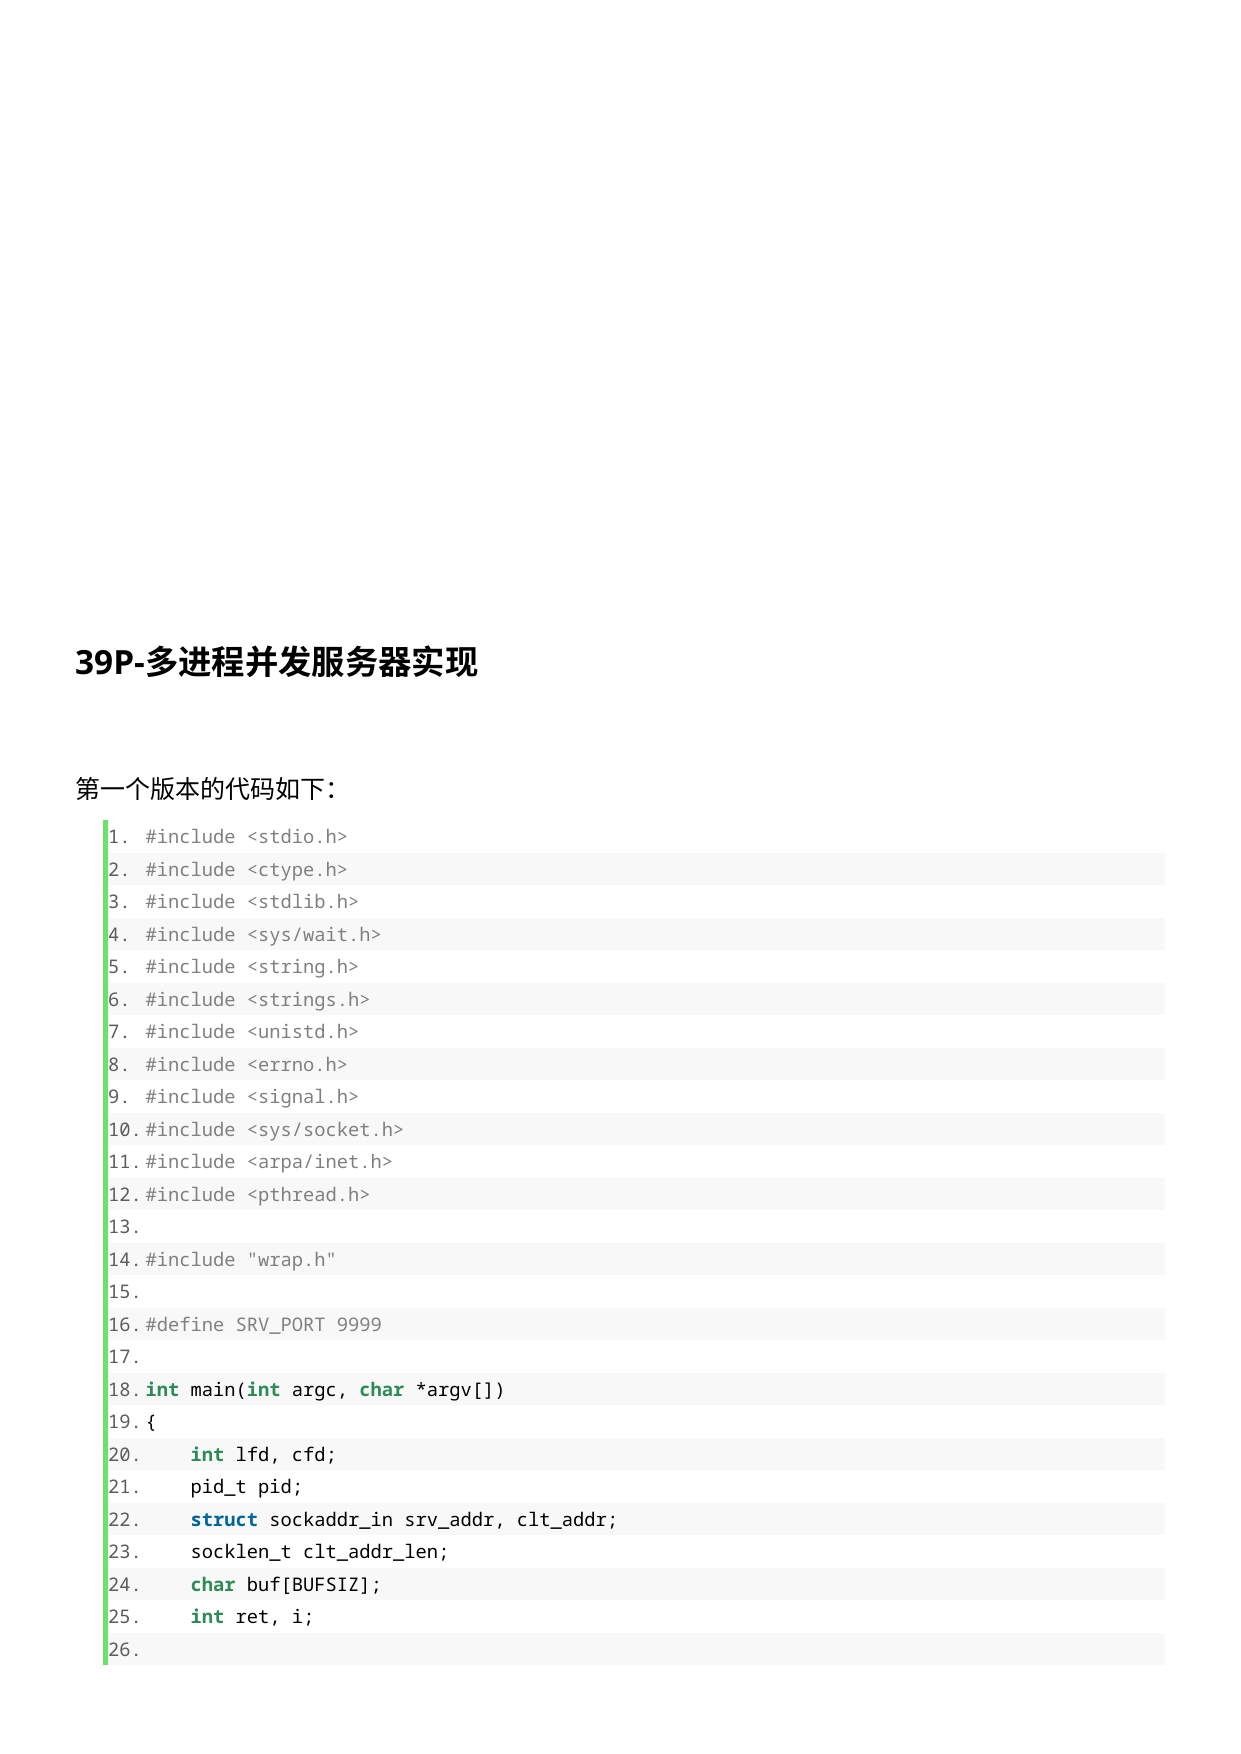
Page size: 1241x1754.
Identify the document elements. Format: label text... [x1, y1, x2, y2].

list #include <pthread.h> [108, 1178, 1165, 1210]
list #include <string.h> [108, 950, 1165, 983]
list #include <strings.h> [108, 983, 1165, 1015]
list #include "wrap.h" [108, 1243, 1165, 1275]
list #include <signal.h> [108, 1080, 1165, 1113]
text 第一个版本的代码如下： [75, 755, 1165, 820]
list struct sockaddr_in srv_addr, clt_addr; [108, 1503, 1165, 1535]
list pid_t pid; [108, 1470, 1165, 1503]
list #include <arpa/inet.h> [108, 1145, 1165, 1178]
list { [108, 1405, 1165, 1438]
list #include <sys/wait.h> [108, 918, 1165, 950]
list char buf[BUFSIZ]; [108, 1568, 1165, 1600]
list int ret, i; [108, 1600, 1165, 1633]
list int main(int argc, char *argv[]) [108, 1373, 1165, 1405]
subtitle 39P-多进程并发服务器实现 [75, 628, 1165, 693]
list socklen_t clt_addr_len; [108, 1535, 1165, 1568]
list #include <ctype.h> [108, 853, 1165, 885]
list #include <errno.h> [108, 1048, 1165, 1080]
list int lfd, cfd; [108, 1438, 1165, 1470]
list #include <stdio.h> [108, 820, 1165, 853]
list #include <stdlib.h> [108, 885, 1165, 918]
list #define SRV_PORT 9999 [108, 1308, 1165, 1340]
list #include <unistd.h> [108, 1015, 1165, 1048]
list #include <sys/socket.h> [108, 1113, 1165, 1145]
